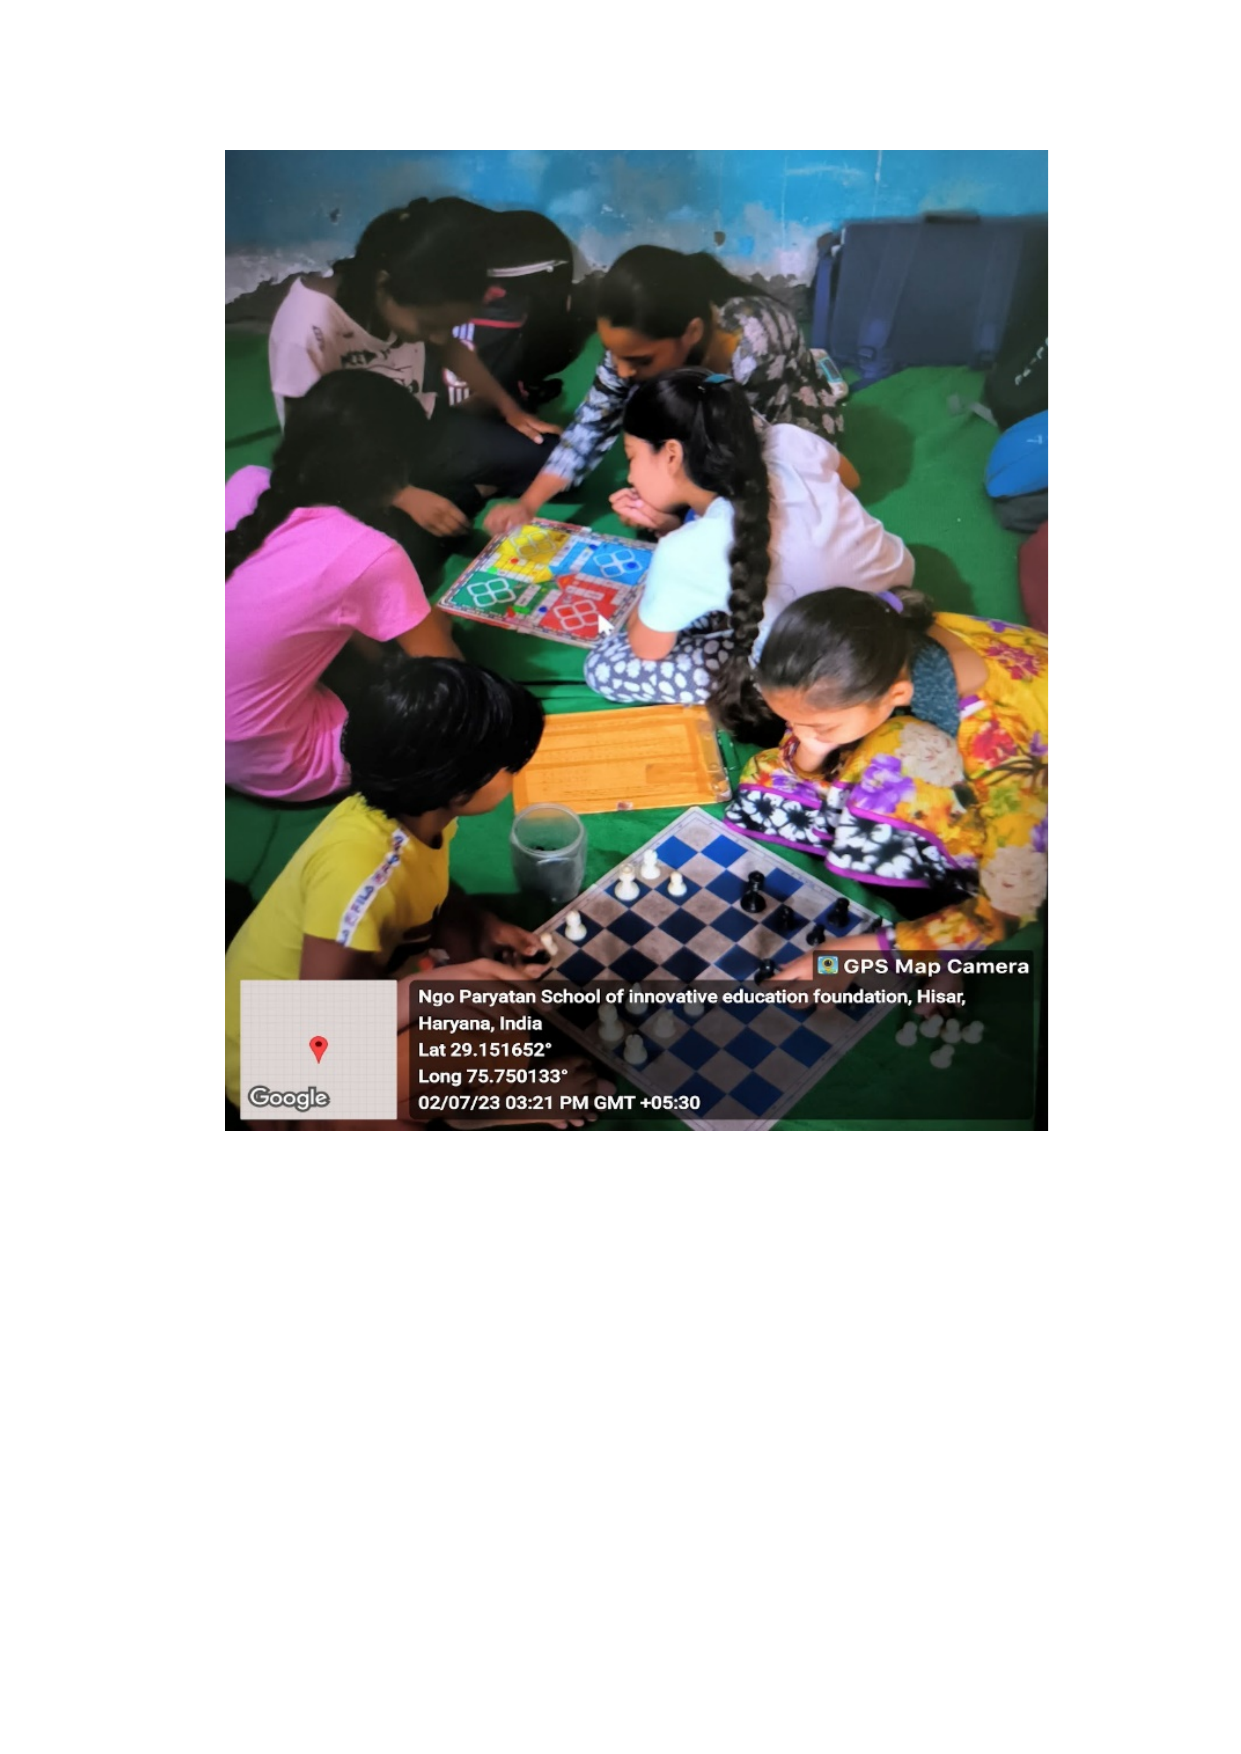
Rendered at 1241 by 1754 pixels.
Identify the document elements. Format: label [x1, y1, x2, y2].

picture [225, 150, 1049, 1131]
